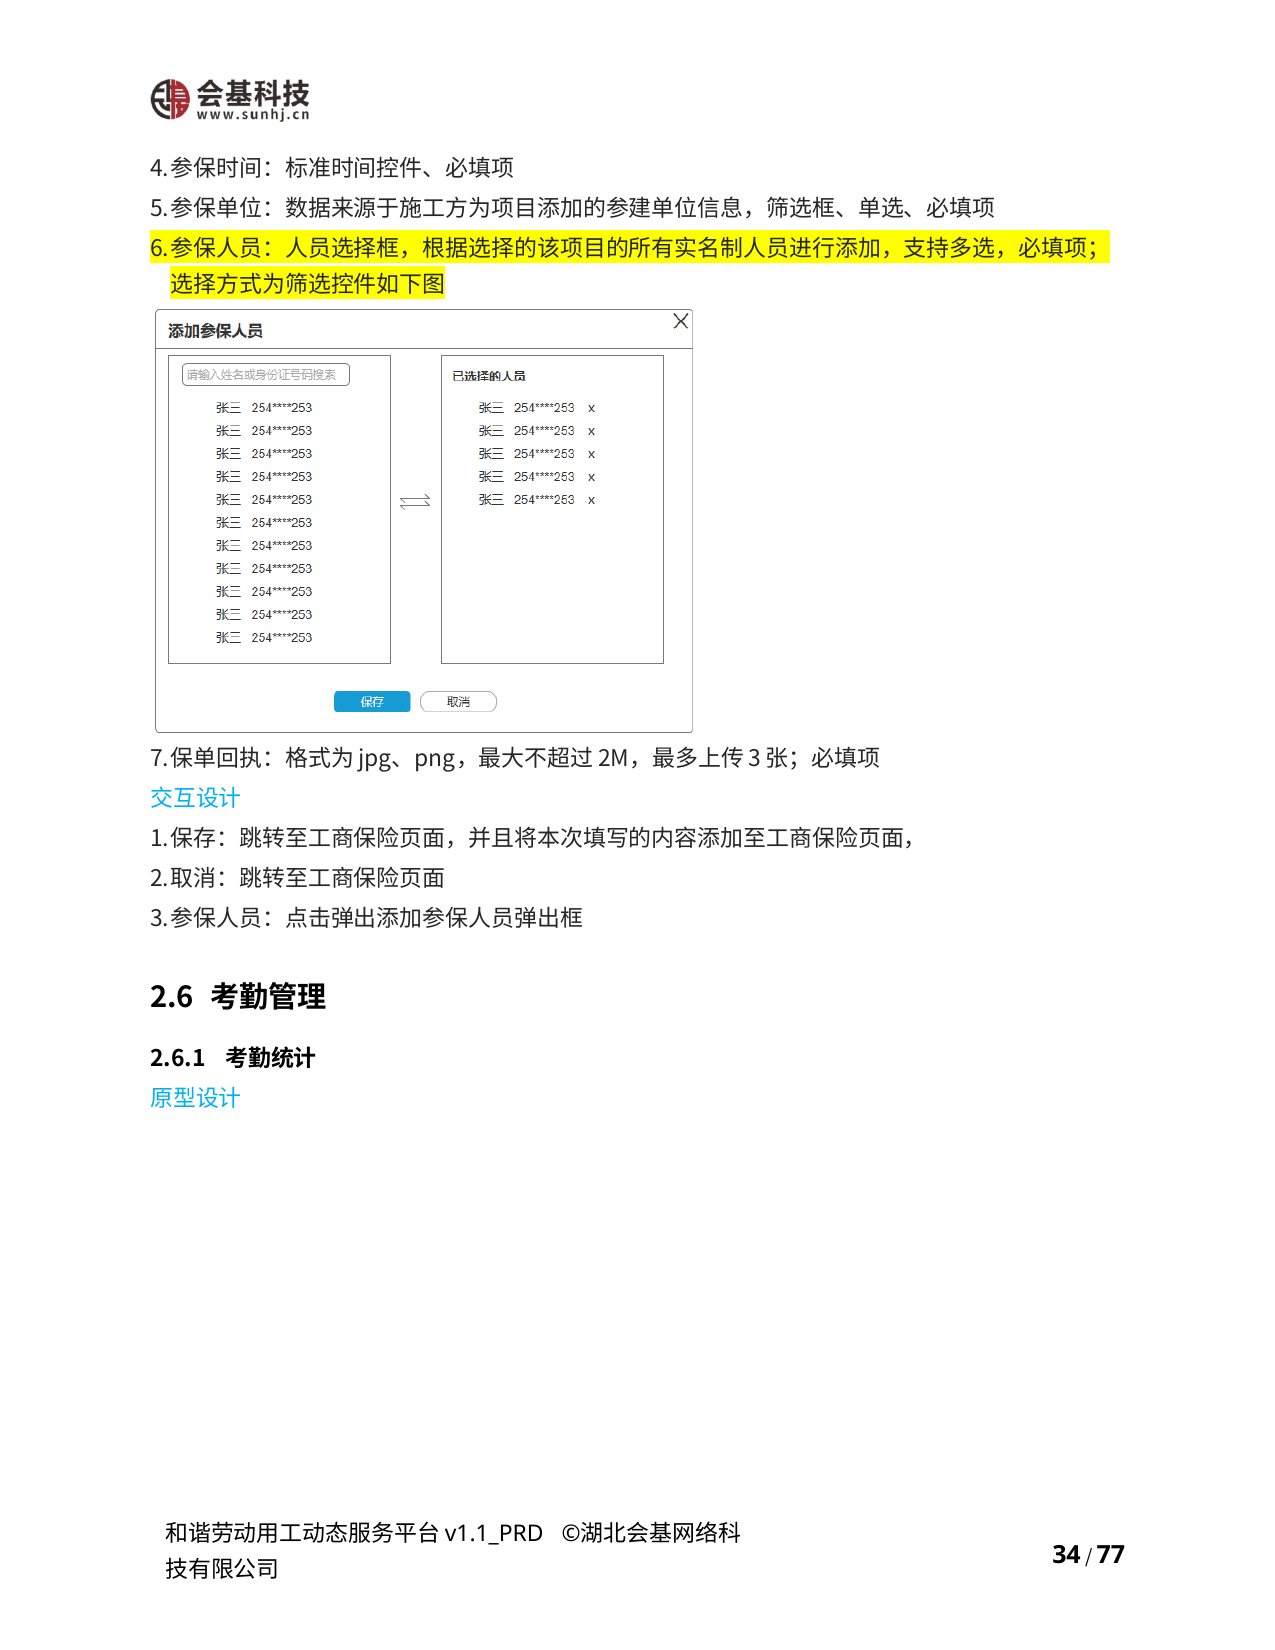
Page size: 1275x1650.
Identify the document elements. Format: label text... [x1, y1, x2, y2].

list 参保人员：点击弹出添加参保人员弹出框 [150, 900, 1125, 933]
picture [150, 305, 700, 734]
list 保存：跳转至工商保险页面，并且将本次填写的内容添加至工商保险页面， [150, 820, 1125, 853]
subtitle 考勤管理 [150, 974, 1125, 1016]
text 交互设计 [150, 780, 1125, 813]
list 参保时间：标准时间控件、必填项 [150, 150, 1125, 183]
subtitle 考勤统计 [150, 1040, 1125, 1073]
picture [150, 79, 309, 122]
text 原型设计 [150, 1080, 1125, 1113]
list 取消：跳转至工商保险页面 [150, 860, 1125, 893]
list 参保单位：数据来源于施工方为项目添加的参建单位信息，筛选框、单选、必填项 [150, 190, 1125, 223]
list 参保人员：人员选择框，根据选择的该项目的所有实名制人员进行添加，支持多选，必填项；选择方式为筛选控件如下图 [150, 230, 1125, 299]
list 保单回执：格式为jpg、png，最大不超过2M，最多上传3张；必填项 [150, 740, 1125, 773]
